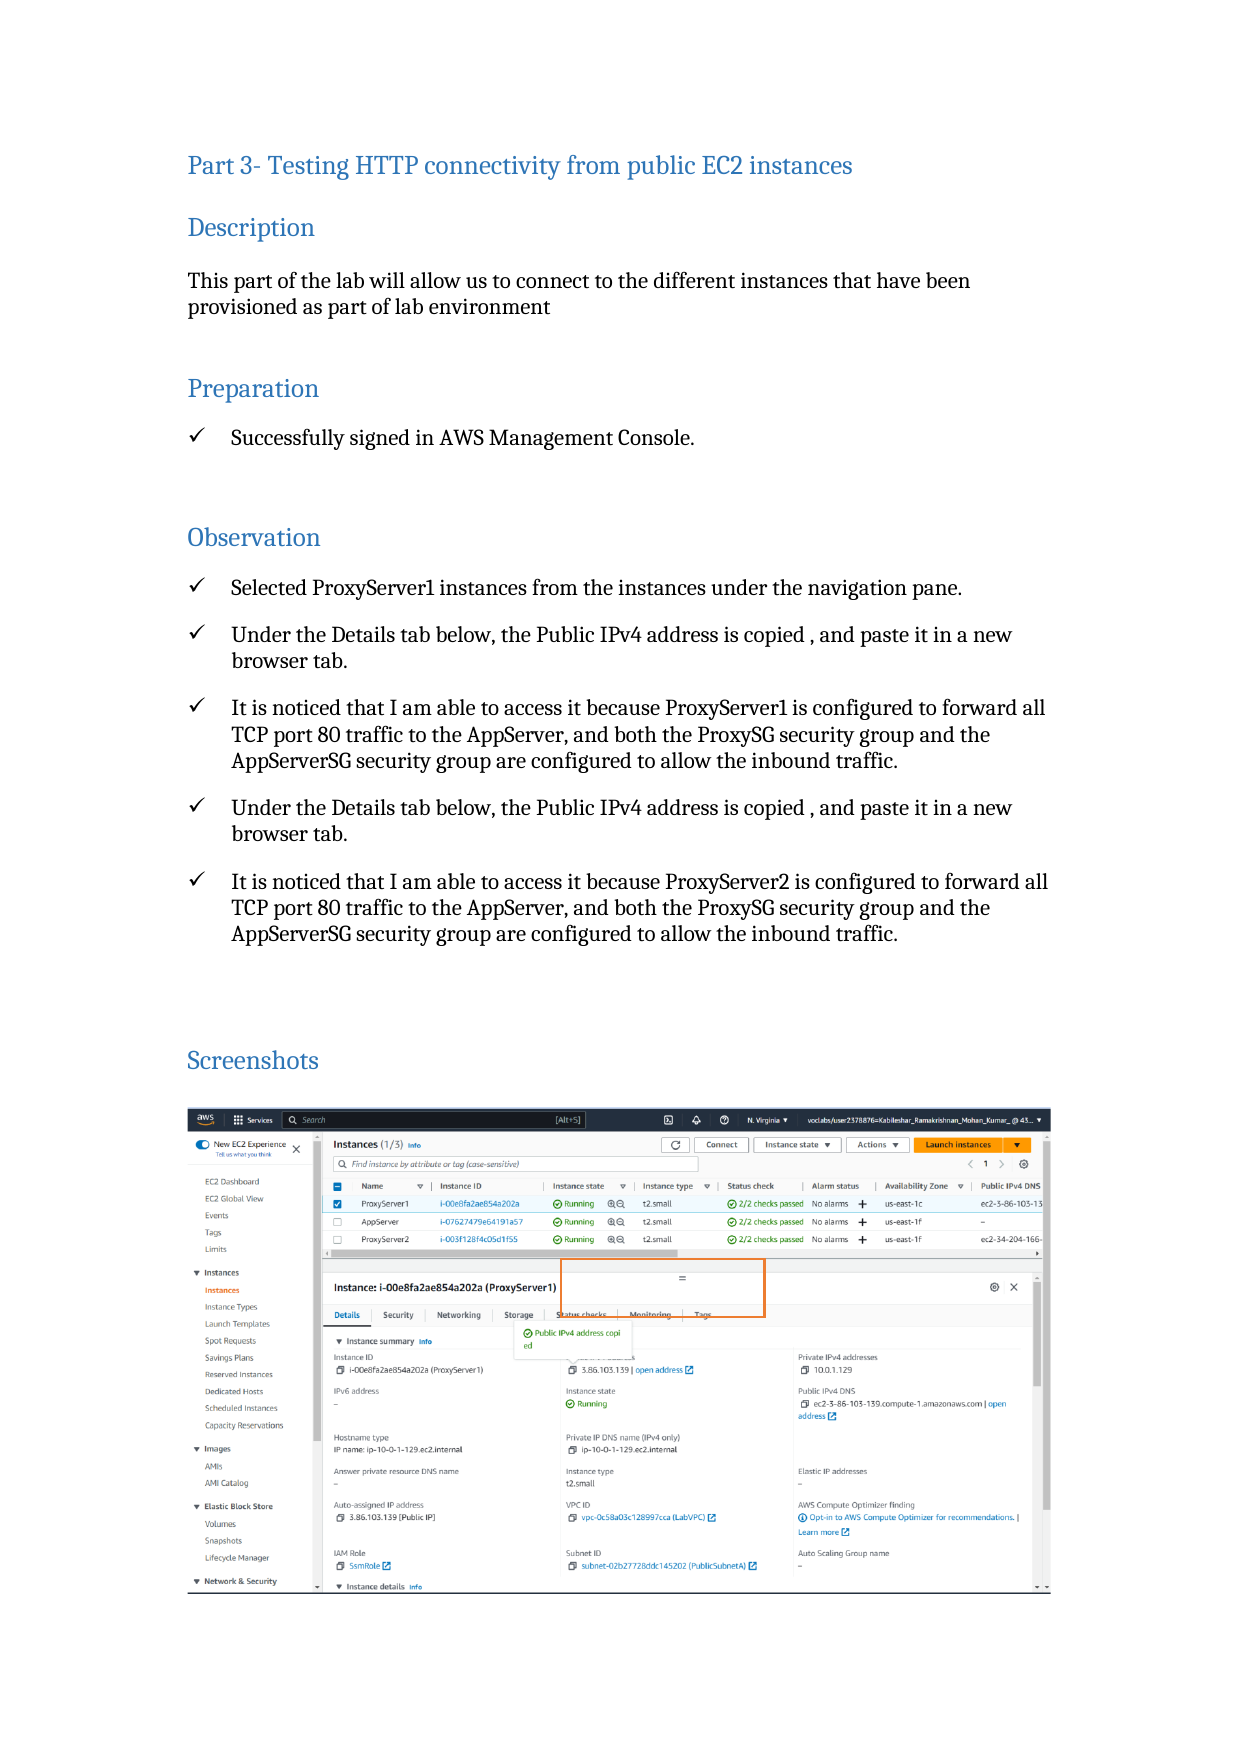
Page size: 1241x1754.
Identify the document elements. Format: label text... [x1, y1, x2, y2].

list Under the Details tab below, the Public IPv4 address is copied , and paste it in a new browser tab. [187, 795, 1053, 848]
list It is noticed that I am able to access it because ProxyServer1 is configured to forward all TCP port 80 traffic to the AppServer, and both the ProxySG security group and the AppServerSG security group are configured to allow the inbound traffic. [187, 695, 1053, 774]
list Under the Details tab below, the Public IPv4 address is copied , and paste it in a new browser tab. [187, 621, 1053, 674]
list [187, 1045, 1053, 1594]
list It is noticed that I am able to access it because ProxyServer2 is configured to forward all TCP port 80 traffic to the AppServer, and both the ProxySG security group and the AppServerSG security group are configured to allow the inbound traffic. [187, 868, 1053, 1024]
picture [187, 1107, 1051, 1594]
list Observation [187, 522, 1053, 553]
text Part 3- Testing HTTP connectivity from public EC2 instances Description This part of the lab will allow us to connect to the different instances that have been provisioned as part of lab environment Preparation [187, 150, 1053, 404]
list Selected ProxyServer1 instances from the instances under the navigation pane. [187, 574, 1053, 601]
list Successfully signed in AWS Management Console. [187, 425, 1053, 501]
